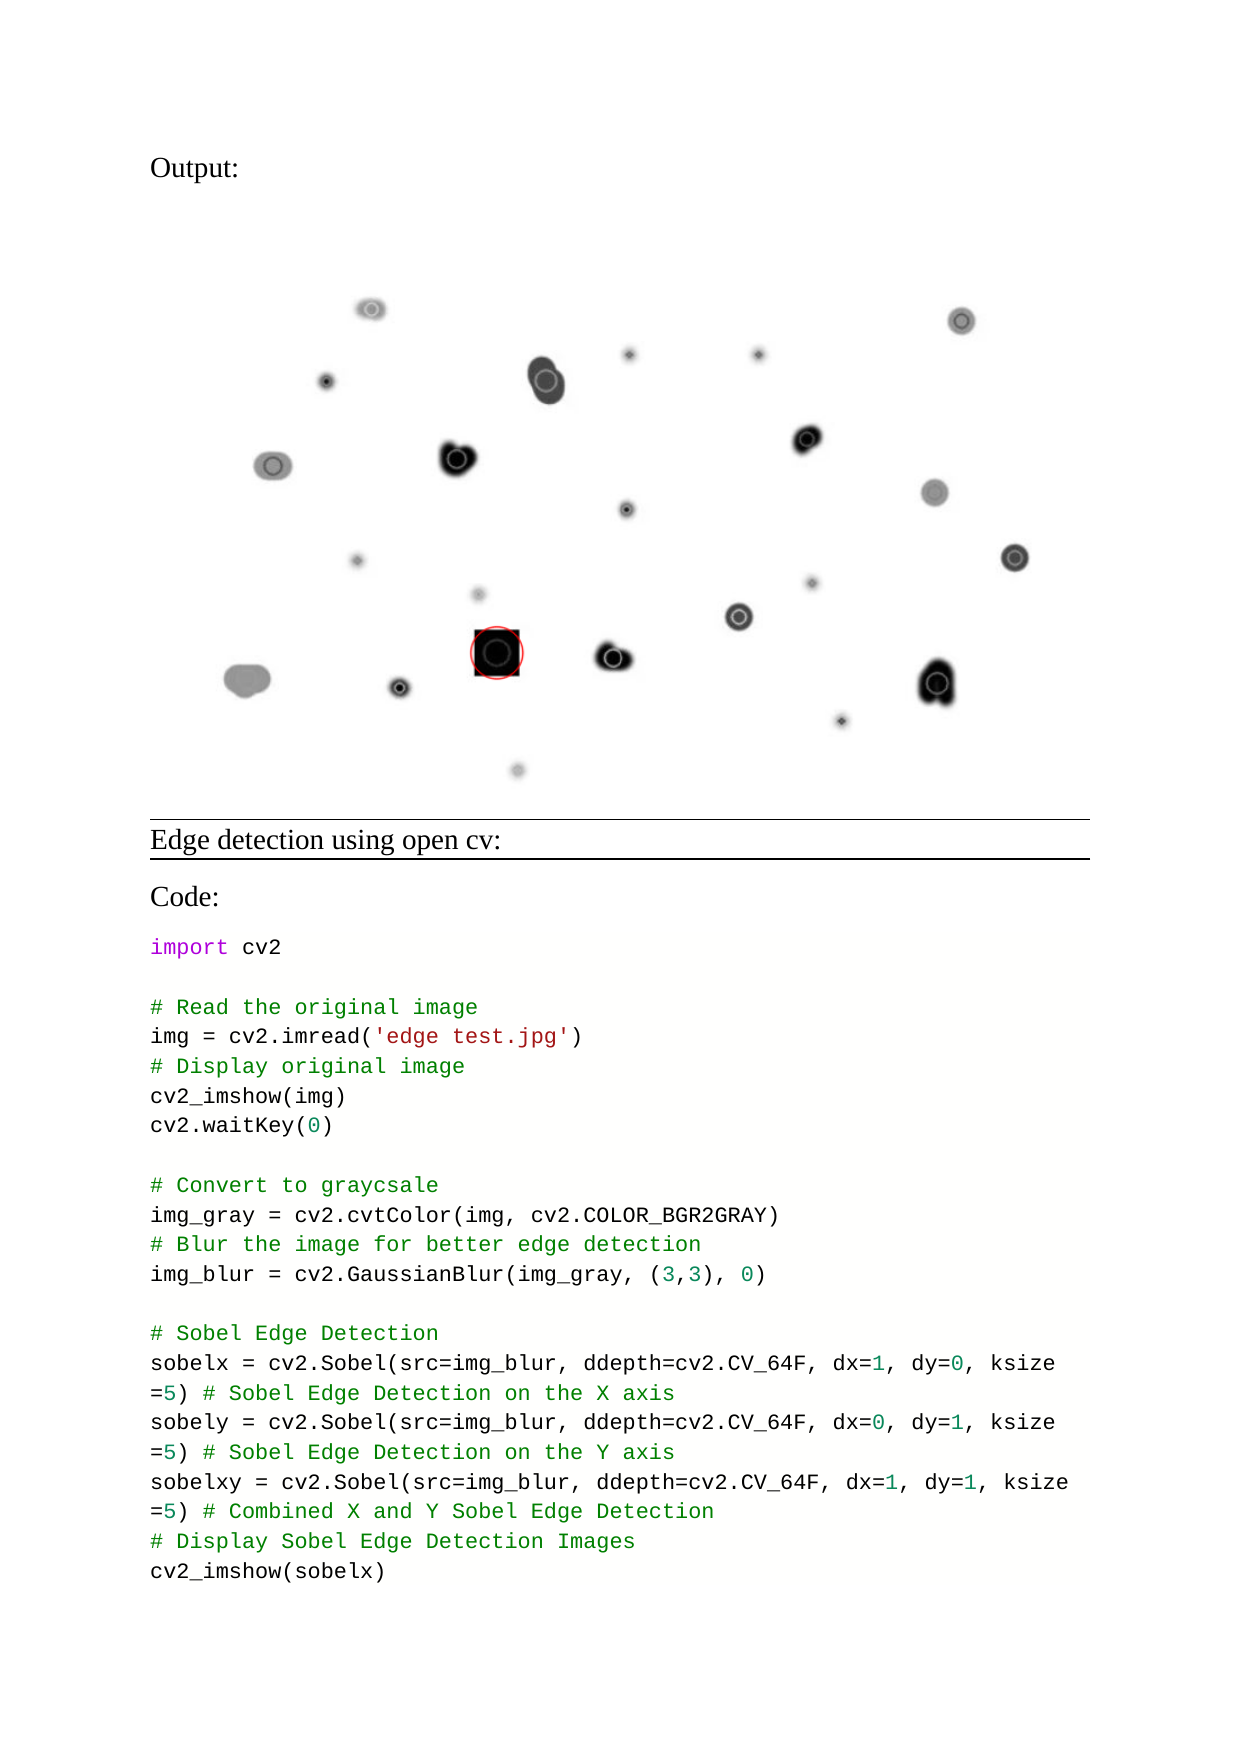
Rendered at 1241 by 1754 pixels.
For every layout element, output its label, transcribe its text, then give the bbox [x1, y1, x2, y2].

text # Sobel Edge Detection [150, 1318, 1090, 1347]
text # Read the original image [150, 991, 1090, 1021]
text cv2.waitKey(0) [150, 1110, 1090, 1139]
text sobely = cv2.Sobel(src=img_blur, ddepth=cv2.CV_64F, dx=0, dy=1, ksize=5) # Sobel Edge Detection on the Y axis [150, 1407, 1090, 1466]
text # Convert to graycsale [150, 1169, 1090, 1199]
text cv2_imshow(img) [150, 1080, 1090, 1110]
text Edge detection using open cv: [150, 820, 1090, 858]
text Code: [150, 879, 1090, 912]
text Output: [150, 150, 1090, 183]
text cv2_imshow(sobelx) [150, 1555, 1090, 1585]
text sobelxy = cv2.Sobel(src=img_blur, ddepth=cv2.CV_64F, dx=1, dy=1, ksize=5) # Combined X and Y Sobel Edge Detection [150, 1466, 1090, 1525]
text # Blur the image for better edge detection [150, 1228, 1090, 1258]
text img = cv2.imread('edge test.jpg') [150, 1021, 1090, 1050]
text # Display Sobel Edge Detection Images [150, 1525, 1090, 1555]
text # Display original image [150, 1050, 1090, 1080]
text img_blur = cv2.GaussianBlur(img_gray, (3,3), 0) [150, 1258, 1090, 1288]
picture [150, 255, 1091, 800]
text sobelx = cv2.Sobel(src=img_blur, ddepth=cv2.CV_64F, dx=1, dy=0, ksize=5) # Sobel Edge Detection on the X axis [150, 1347, 1090, 1407]
text img_gray = cv2.cvtColor(img, cv2.COLOR_BGR2GRAY) [150, 1199, 1090, 1228]
text import cv2 [150, 932, 1090, 961]
